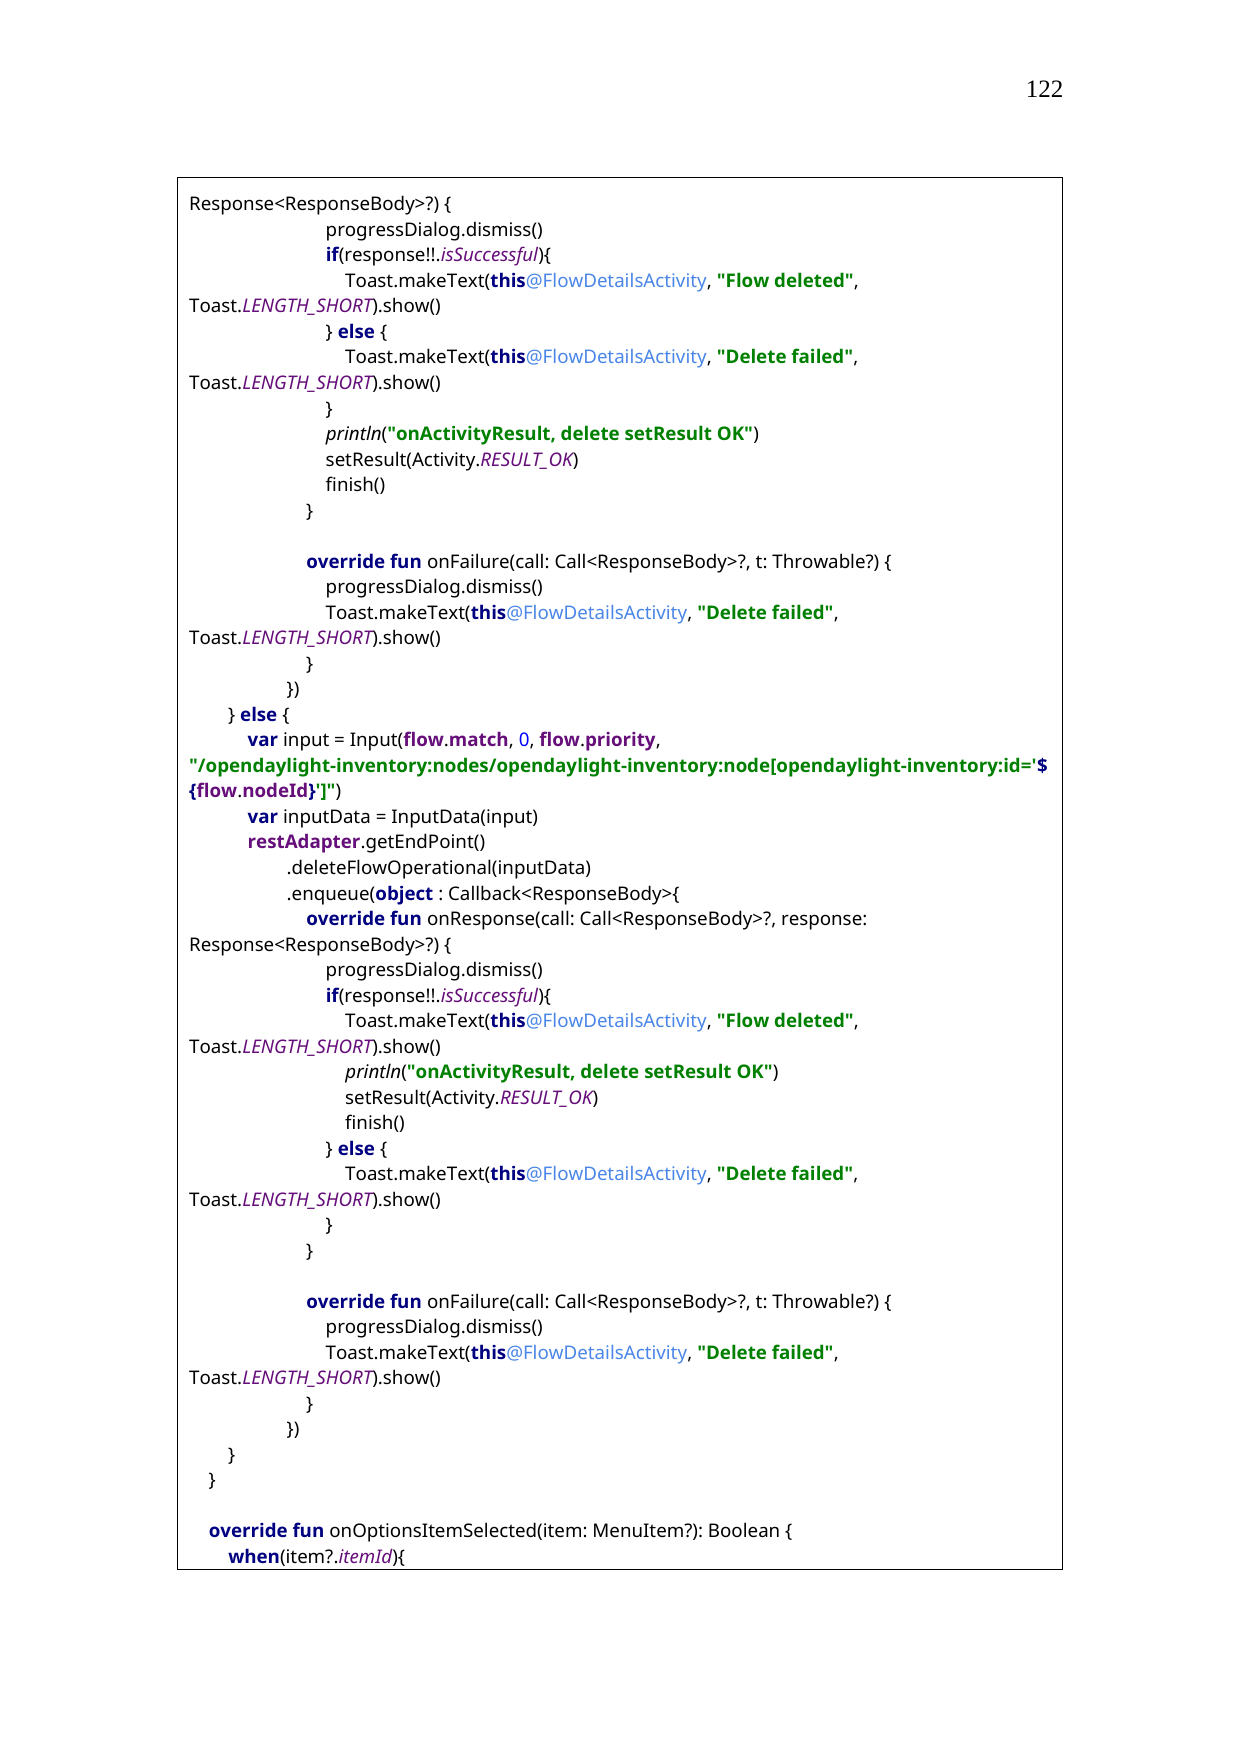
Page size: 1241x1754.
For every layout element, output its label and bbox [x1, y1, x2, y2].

table_header [178, 178, 1062, 1569]
